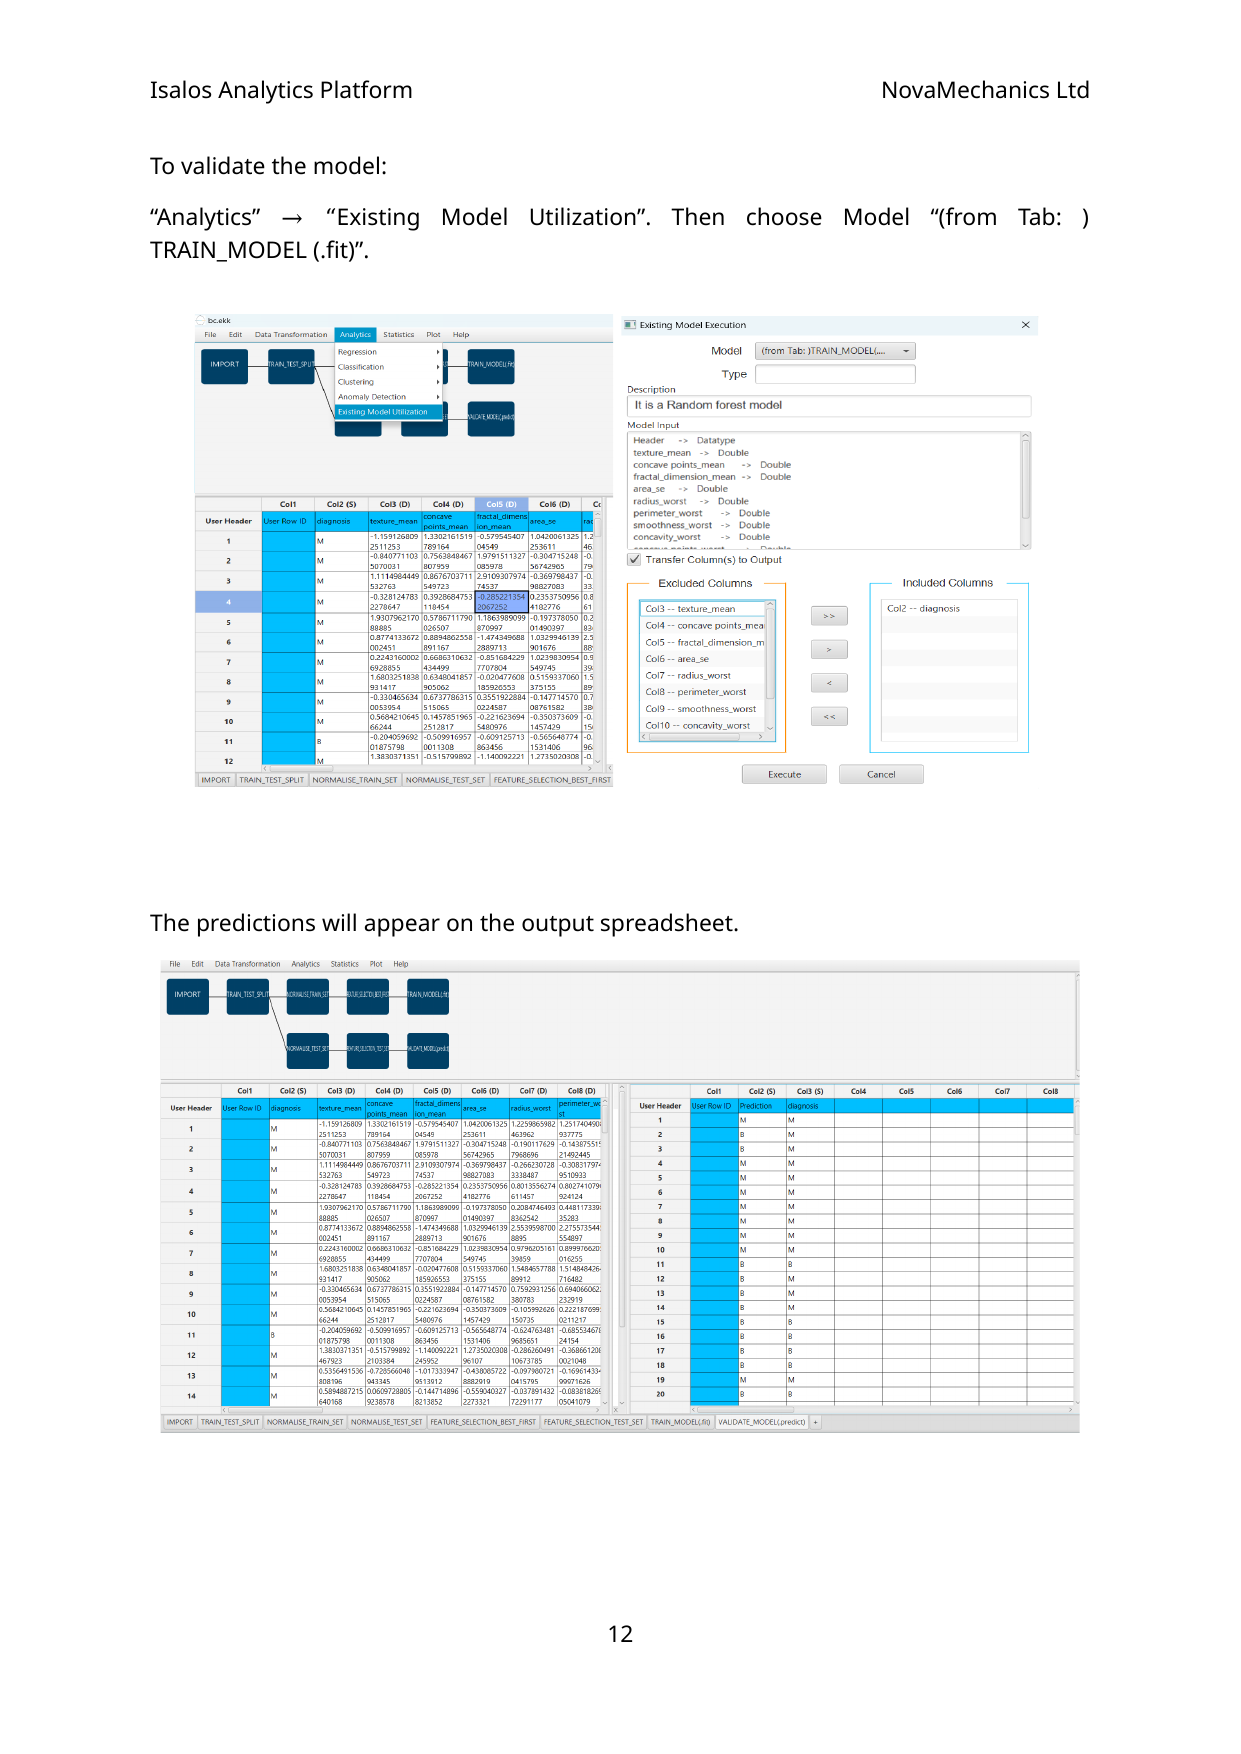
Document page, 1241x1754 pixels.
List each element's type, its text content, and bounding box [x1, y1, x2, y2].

picture [160, 960, 1080, 1433]
text “Analytics” → “Existing Model Utilization”. Then choose Model “(from Tab: ) TRAIN_MODEL (.fit)”. [150, 200, 1090, 265]
picture [621, 316, 1039, 789]
picture [194, 314, 614, 787]
text The predictions will appear on the output spreadsheet. [150, 907, 1090, 938]
text To validate the model: [150, 150, 1090, 181]
